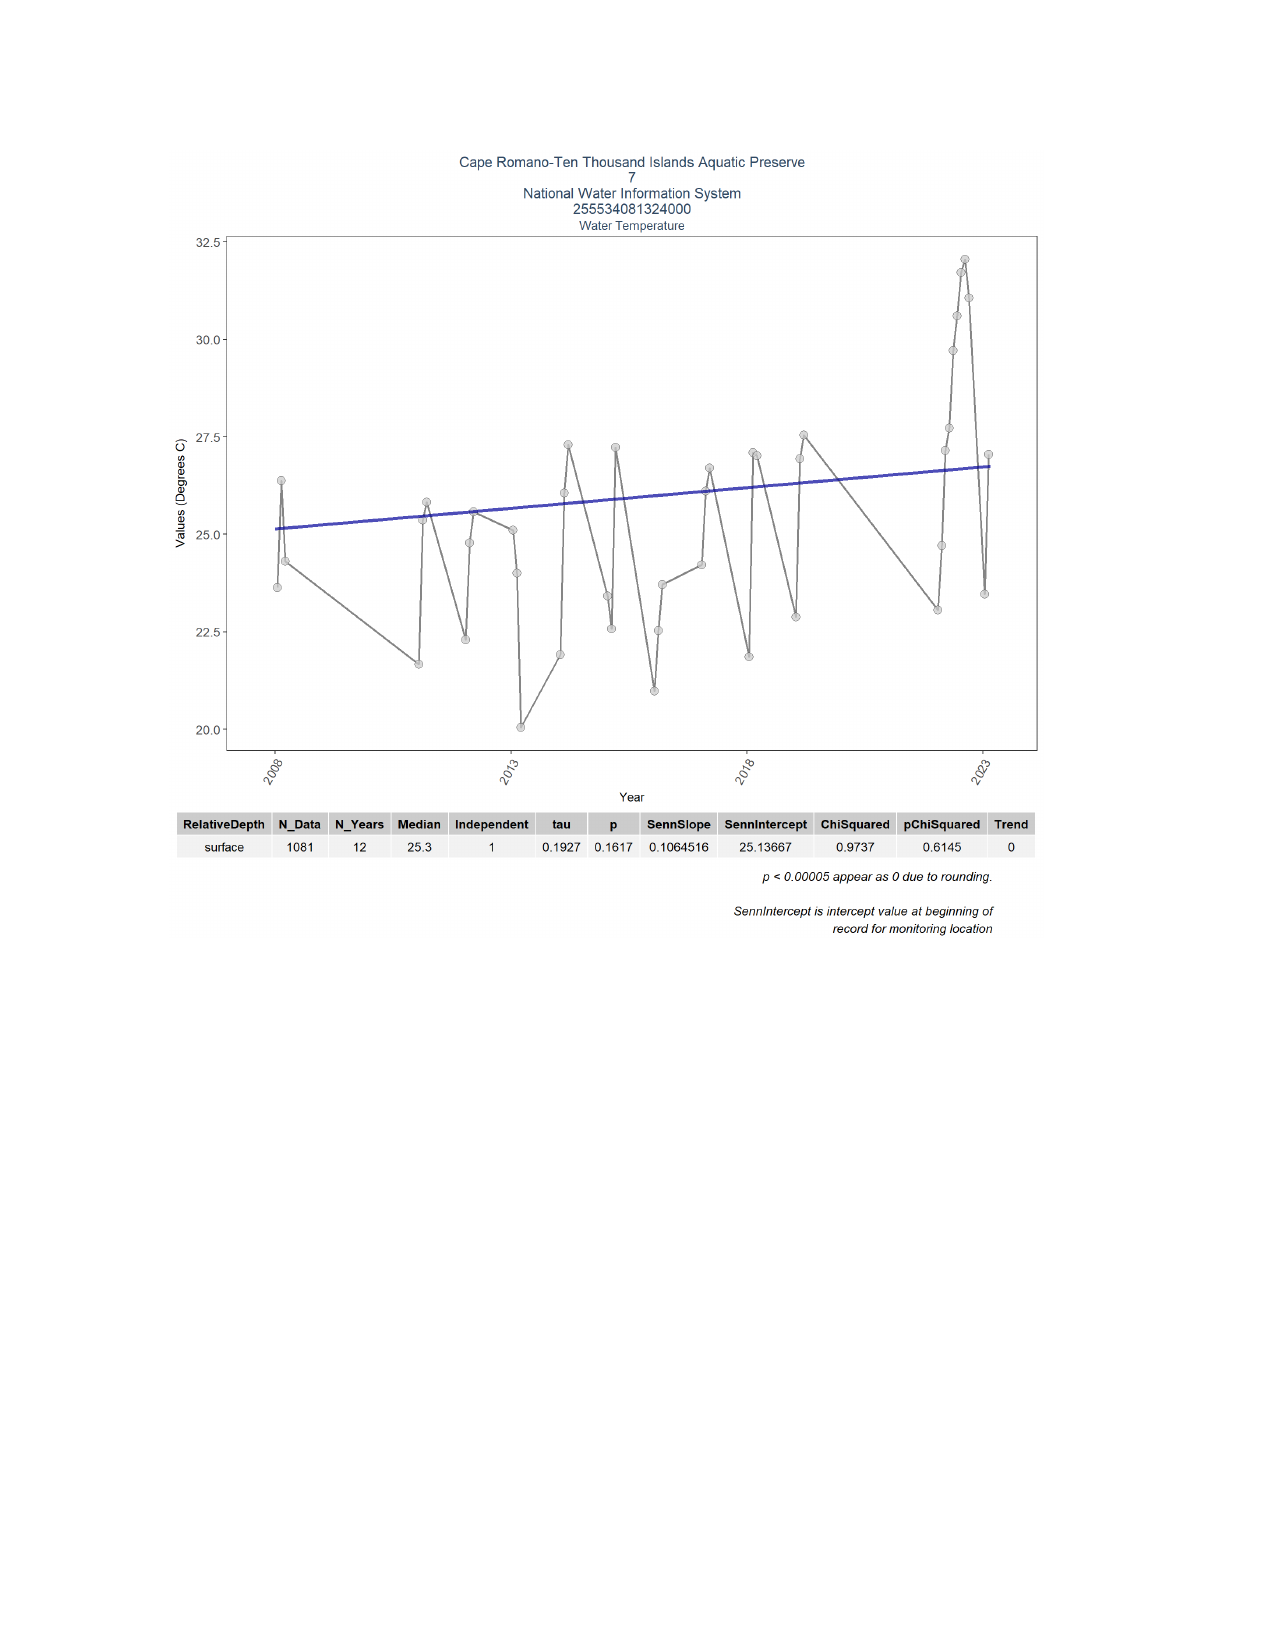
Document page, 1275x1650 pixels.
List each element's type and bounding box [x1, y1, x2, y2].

picture [168, 150, 1044, 938]
